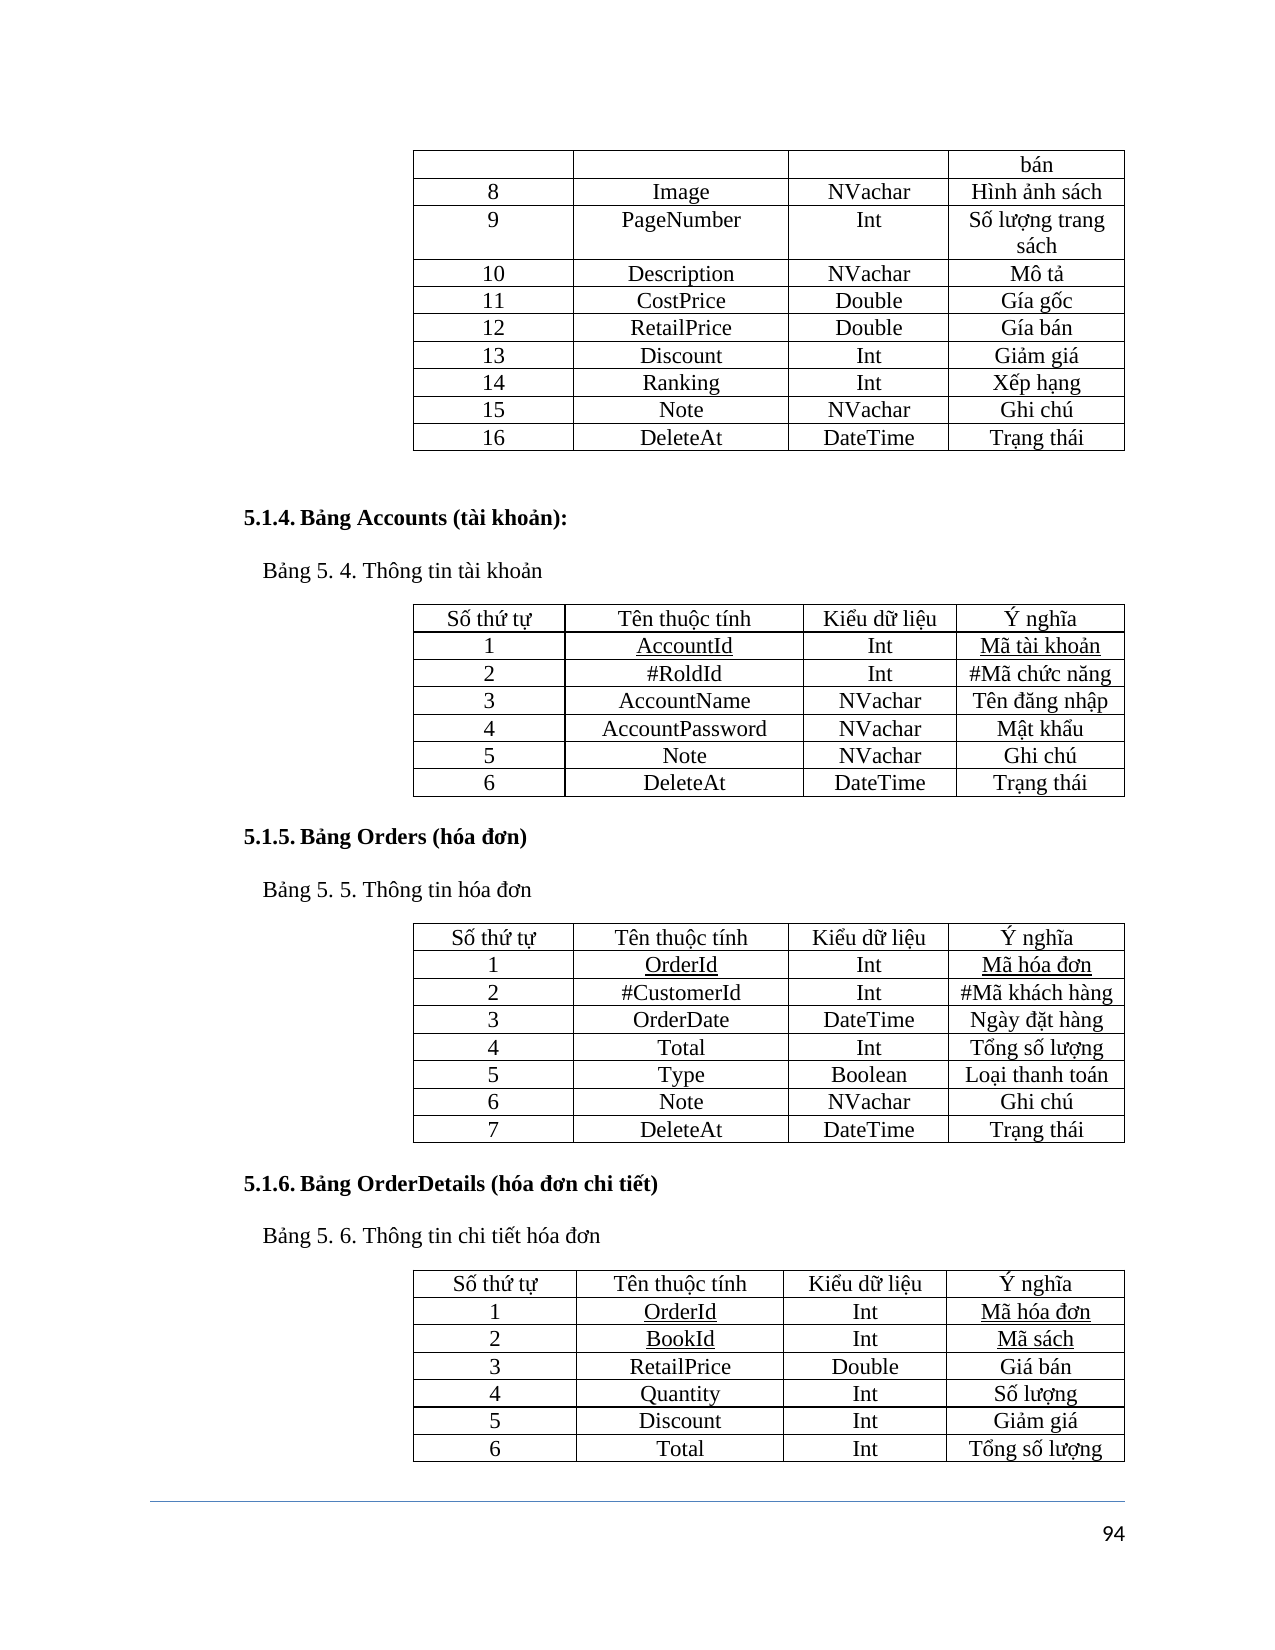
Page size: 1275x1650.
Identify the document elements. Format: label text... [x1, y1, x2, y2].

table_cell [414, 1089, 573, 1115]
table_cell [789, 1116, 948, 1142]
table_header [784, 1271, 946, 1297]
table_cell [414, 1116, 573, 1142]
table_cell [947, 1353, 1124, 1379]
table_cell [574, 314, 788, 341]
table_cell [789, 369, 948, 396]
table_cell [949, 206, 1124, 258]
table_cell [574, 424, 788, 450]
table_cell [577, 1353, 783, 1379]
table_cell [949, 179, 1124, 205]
text Bảng 5. 4. Thông tin tài khoản [225, 557, 1125, 583]
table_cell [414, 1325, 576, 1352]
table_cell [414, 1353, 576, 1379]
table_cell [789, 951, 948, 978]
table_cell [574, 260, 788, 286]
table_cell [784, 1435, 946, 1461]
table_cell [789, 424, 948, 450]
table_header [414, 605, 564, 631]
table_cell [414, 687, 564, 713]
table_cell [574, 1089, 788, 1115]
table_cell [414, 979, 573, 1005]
text Bảng 5. 5. Thông tin hóa đơn [187, 876, 1125, 902]
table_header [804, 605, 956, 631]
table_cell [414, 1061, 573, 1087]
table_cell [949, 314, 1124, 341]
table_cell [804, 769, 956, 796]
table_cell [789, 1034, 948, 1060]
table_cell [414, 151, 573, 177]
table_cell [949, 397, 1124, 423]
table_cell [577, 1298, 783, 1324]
list Bảng OrderDetails (hóa đơn chi tiết) [244, 1169, 1125, 1196]
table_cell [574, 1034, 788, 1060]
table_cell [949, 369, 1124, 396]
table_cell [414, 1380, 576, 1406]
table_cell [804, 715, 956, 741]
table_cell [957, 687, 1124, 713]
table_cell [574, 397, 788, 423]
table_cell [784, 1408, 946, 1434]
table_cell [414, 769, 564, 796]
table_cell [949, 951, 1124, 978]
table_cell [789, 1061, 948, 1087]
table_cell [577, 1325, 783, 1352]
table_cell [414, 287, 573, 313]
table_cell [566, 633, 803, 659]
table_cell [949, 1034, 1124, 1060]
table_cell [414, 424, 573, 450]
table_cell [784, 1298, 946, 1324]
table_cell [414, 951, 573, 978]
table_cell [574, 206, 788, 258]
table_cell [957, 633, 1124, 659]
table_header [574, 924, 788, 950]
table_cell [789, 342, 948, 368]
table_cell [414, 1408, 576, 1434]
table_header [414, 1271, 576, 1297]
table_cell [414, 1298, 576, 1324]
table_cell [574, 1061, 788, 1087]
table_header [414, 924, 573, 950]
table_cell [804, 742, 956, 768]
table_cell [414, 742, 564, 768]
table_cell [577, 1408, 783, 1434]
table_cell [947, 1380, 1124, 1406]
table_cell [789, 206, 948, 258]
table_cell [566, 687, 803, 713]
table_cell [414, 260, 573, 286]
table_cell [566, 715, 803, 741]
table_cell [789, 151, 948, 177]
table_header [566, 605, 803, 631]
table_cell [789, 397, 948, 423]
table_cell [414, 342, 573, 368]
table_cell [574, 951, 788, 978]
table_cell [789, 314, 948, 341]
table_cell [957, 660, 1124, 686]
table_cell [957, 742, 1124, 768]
text Bảng 5. 6. Thông tin chi tiết hóa đơn [187, 1222, 1125, 1249]
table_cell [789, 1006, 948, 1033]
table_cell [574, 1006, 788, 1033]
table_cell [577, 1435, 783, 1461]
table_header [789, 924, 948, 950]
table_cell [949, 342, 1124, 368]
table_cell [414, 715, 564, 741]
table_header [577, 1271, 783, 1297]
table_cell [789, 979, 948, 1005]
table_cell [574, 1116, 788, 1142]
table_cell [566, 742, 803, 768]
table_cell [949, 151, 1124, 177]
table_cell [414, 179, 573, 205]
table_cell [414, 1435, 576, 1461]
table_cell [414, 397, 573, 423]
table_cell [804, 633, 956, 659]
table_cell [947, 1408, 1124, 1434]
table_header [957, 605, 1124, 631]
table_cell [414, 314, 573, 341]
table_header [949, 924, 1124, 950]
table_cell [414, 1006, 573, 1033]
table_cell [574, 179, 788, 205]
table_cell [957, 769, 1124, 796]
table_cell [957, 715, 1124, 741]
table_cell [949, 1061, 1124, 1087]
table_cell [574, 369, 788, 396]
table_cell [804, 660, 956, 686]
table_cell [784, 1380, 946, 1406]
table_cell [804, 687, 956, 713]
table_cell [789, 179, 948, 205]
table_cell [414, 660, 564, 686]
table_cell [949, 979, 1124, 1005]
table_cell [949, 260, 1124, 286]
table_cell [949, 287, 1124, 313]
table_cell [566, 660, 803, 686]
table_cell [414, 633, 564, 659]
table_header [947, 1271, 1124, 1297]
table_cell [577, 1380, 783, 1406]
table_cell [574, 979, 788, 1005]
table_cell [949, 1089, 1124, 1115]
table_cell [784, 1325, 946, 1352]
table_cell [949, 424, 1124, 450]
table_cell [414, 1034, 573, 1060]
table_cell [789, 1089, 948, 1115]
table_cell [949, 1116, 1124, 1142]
list Bảng Orders (hóa đơn) [244, 823, 1125, 849]
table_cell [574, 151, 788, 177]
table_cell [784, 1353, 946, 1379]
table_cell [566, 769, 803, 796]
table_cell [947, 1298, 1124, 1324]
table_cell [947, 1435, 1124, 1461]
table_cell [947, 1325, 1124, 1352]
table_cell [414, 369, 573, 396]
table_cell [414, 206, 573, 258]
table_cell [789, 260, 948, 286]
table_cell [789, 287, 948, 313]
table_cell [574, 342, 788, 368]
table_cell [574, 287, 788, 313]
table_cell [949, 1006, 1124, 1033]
list Bảng Accounts (tài khoản): [244, 504, 1125, 530]
